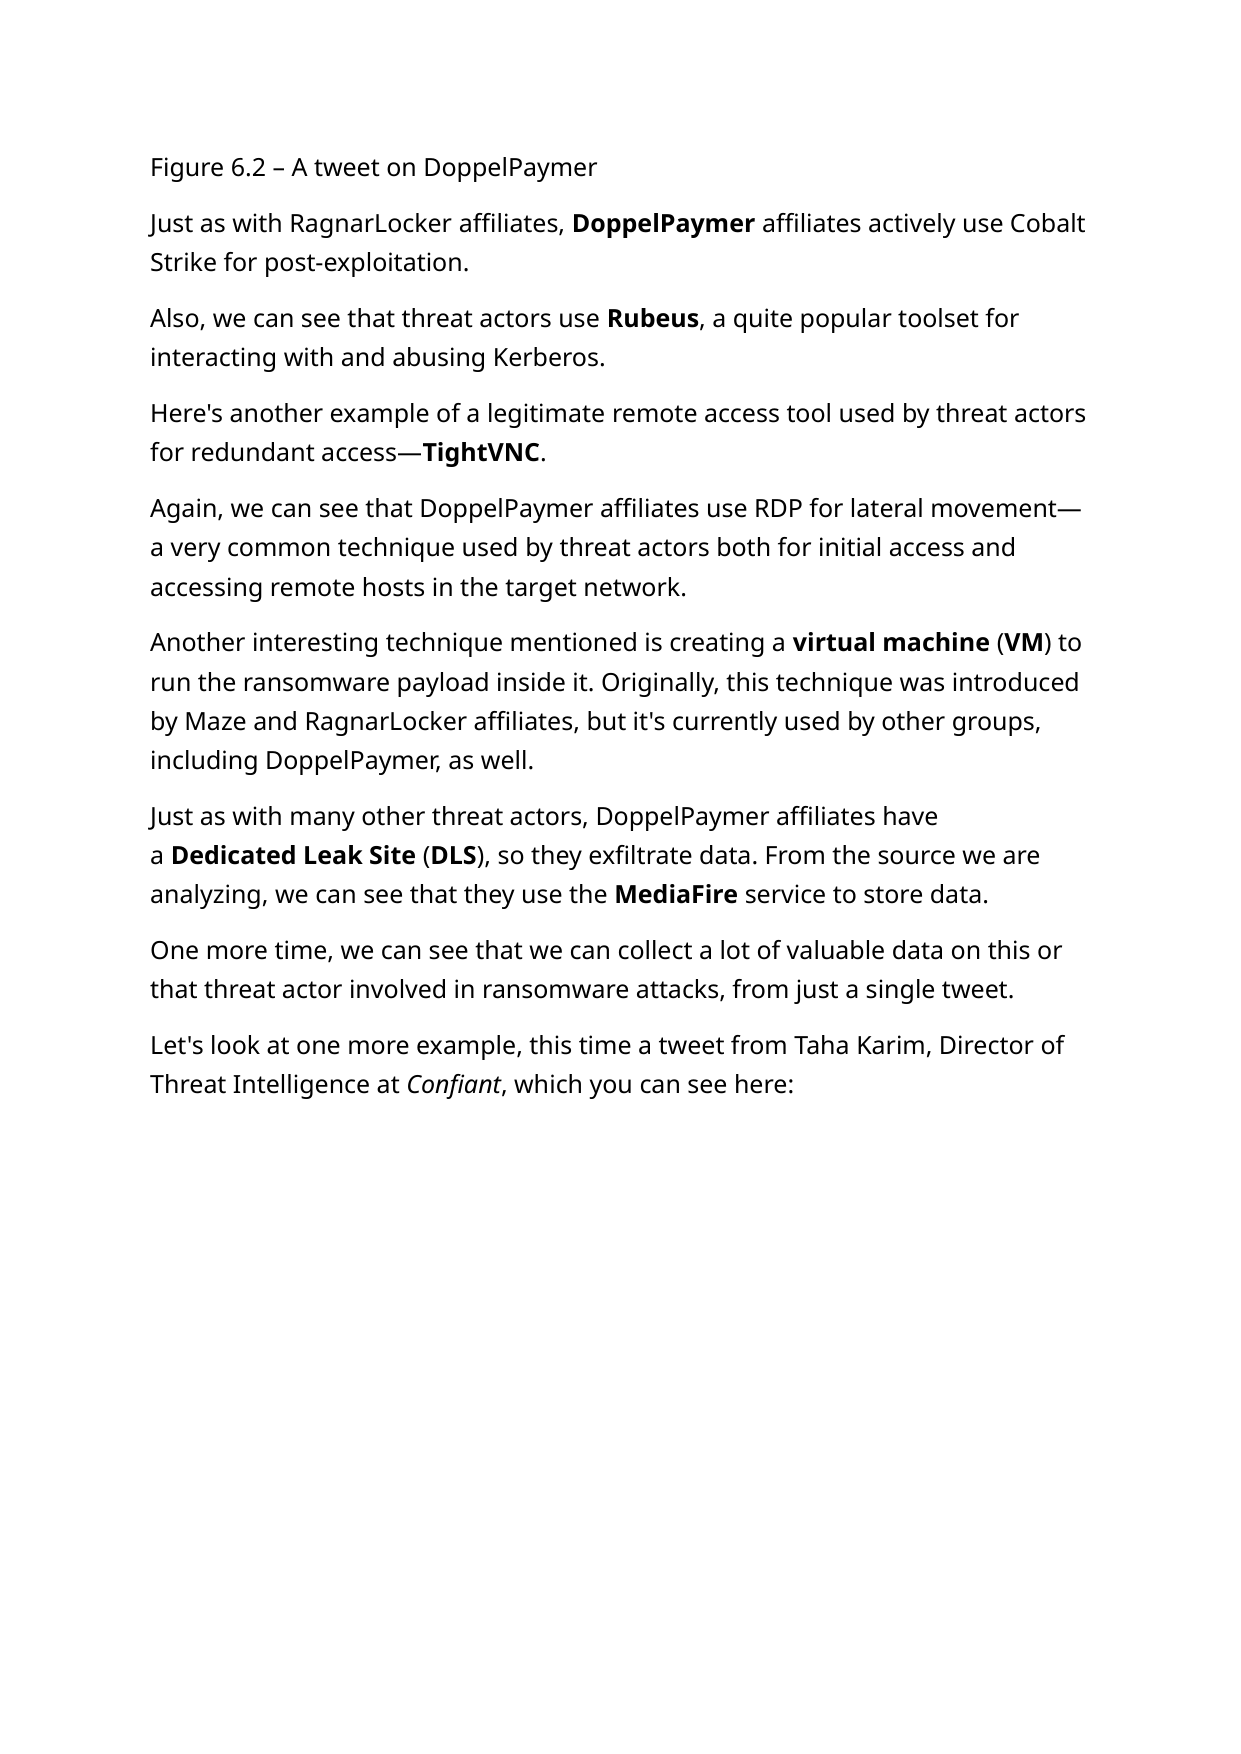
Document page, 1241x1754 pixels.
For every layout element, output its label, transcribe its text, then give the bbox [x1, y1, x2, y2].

text Here's another example of a legitimate remote access tool used by threat actors for redundant access—TightVNC. [150, 396, 1090, 469]
text One more time, we can see that we can collect a lot of valuable data on this or that threat actor involved in ransomware attacks, from just a single tweet. [150, 932, 1090, 1006]
text Let's look at one more example, this time a tweet from Taha Karim, Director of Threat Intelligence at Confiant, which you can see here: [150, 1027, 1090, 1101]
text Figure 6.2 – A tweet on DoppelPaymer [150, 150, 1090, 184]
text Just as with RagnarLocker affiliates, DoppelPaymer affiliates actively use Cobalt Strike for post-exploitation. [150, 206, 1090, 279]
text Another interesting technique mentioned is creating a virtual machine (VM) to run the ransomware payload inside it. Originally, this technique was introduced by Maze and RagnarLocker affiliates, but it's currently used by other groups, including DoppelPaymer, as well. [150, 625, 1090, 777]
text Just as with many other threat actors, DoppelPaymer affiliates have a Dedicated Leak Site (DLS), so they exfiltrate data. From the source we are analyzing, we can see that they use the MediaFire service to store data. [150, 798, 1090, 911]
text Again, we can see that DoppelPaymer affiliates use RDP for lateral movement—a very common technique used by threat actors both for initial access and accessing remote hosts in the target network. [150, 491, 1090, 603]
text Also, we can see that threat actors use Rubeus, a quite popular toolset for interacting with and abusing Kerberos. [150, 301, 1090, 374]
